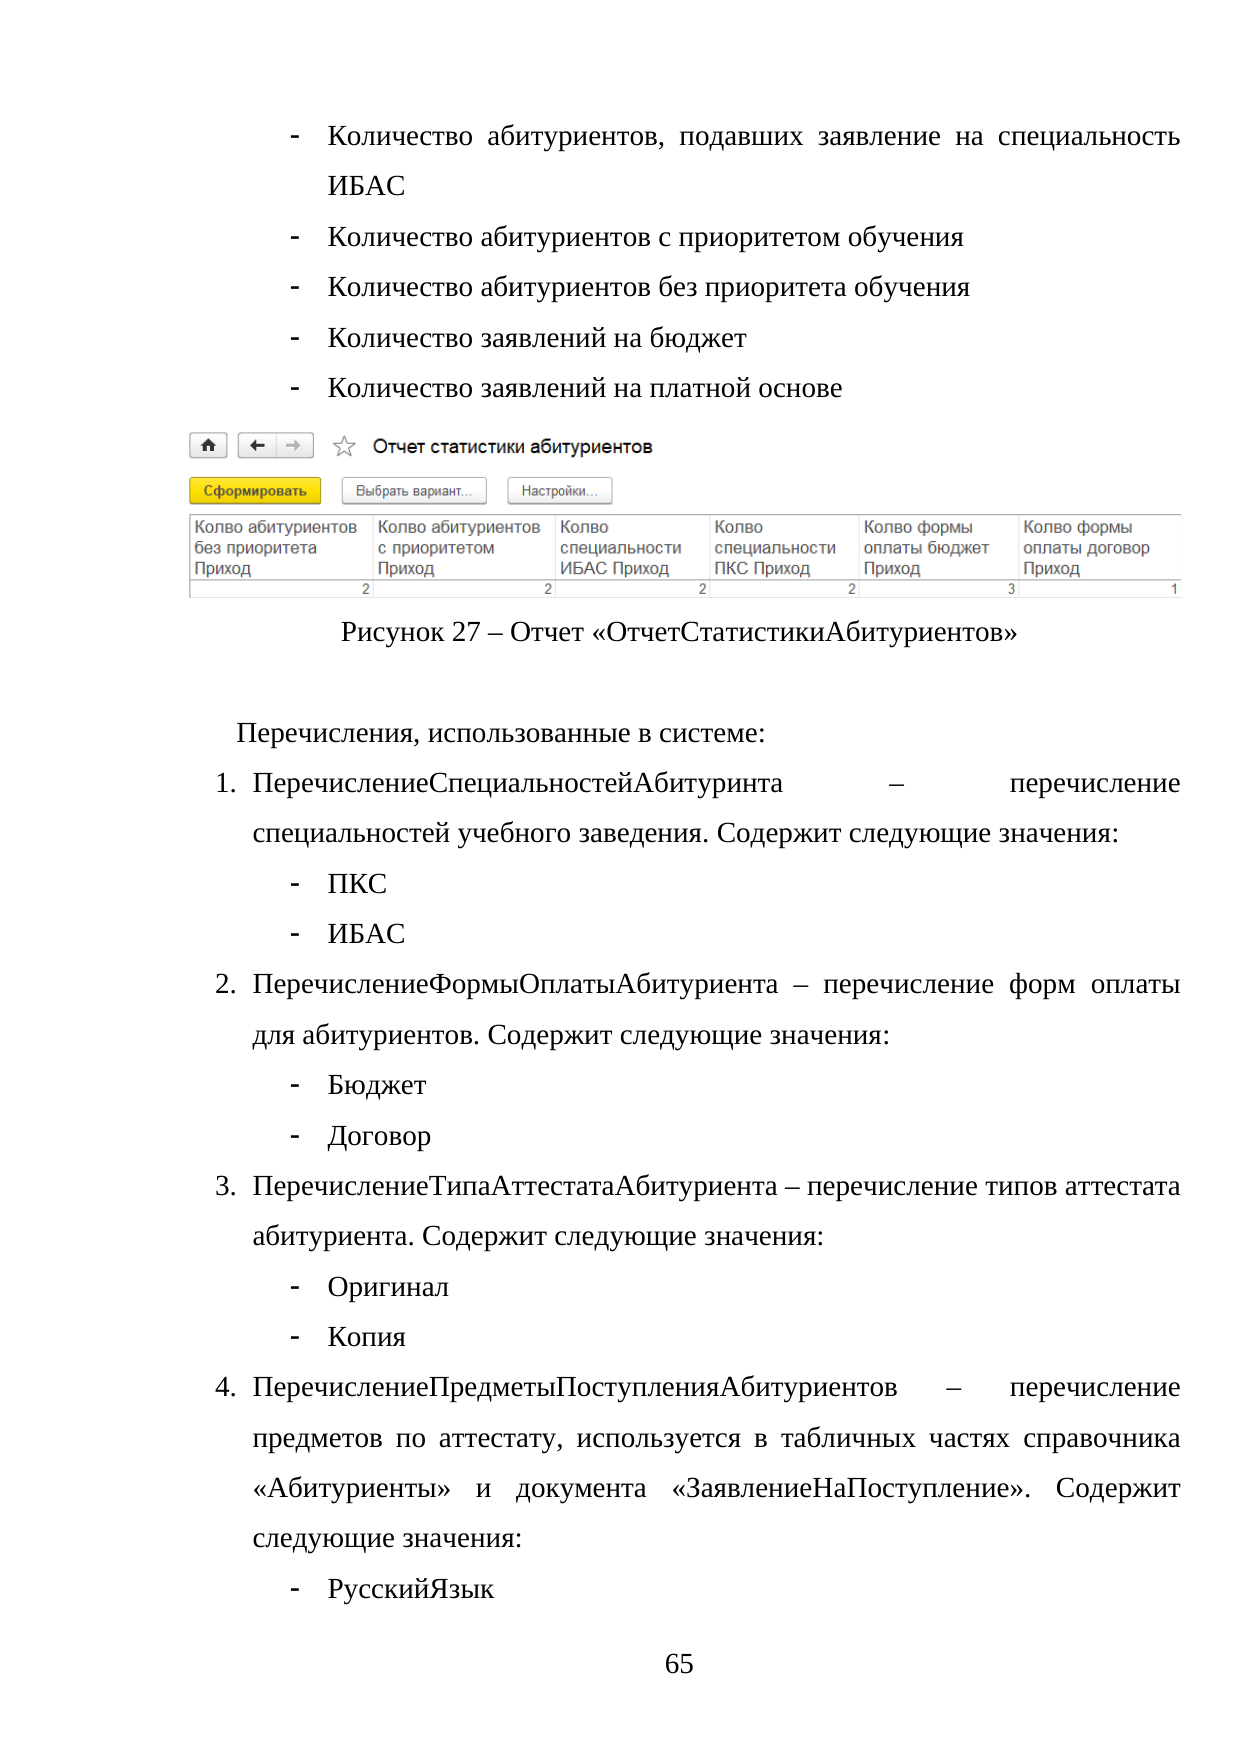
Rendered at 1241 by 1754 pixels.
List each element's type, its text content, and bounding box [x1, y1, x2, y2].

list Количество заявлений на бюджет [290, 320, 1181, 353]
list ПеречислениеПредметыПоступленияАбитуриентов – перечисление предметов по аттестату, используется в табличных частях справочника «Абитуриенты» и документа «ЗаявлениеНаПоступление». Содержит следующие значения: [215, 1369, 1181, 1554]
list ПеречислениеФормыОплатыАбитуриента – перечисление форм оплаты для абитуриентов. Содержит следующие значения: [215, 967, 1181, 1051]
text Перечисления, использованные в системе: [177, 715, 1181, 748]
list ИБАС [290, 916, 1181, 950]
list Копия [290, 1319, 1181, 1353]
picture [177, 420, 1182, 598]
text Рисунок 27 – Отчет «ОтчетСтатистикиАбитуриентов» [177, 614, 1181, 648]
list ПКС [290, 866, 1181, 899]
list Количество абитуриентов, подавших заявление на специальность ИБАС [290, 118, 1181, 202]
list Количество абитуриентов без приоритета обучения [290, 269, 1181, 303]
list ПеречислениеСпециальностейАбитуринта – перечисление специальностей учебного заведения. Содержит следующие значения: [215, 765, 1181, 849]
list РусскийЯзык [290, 1571, 1181, 1604]
list Оригинал [290, 1269, 1181, 1302]
list Договор [290, 1118, 1181, 1151]
list ПеречислениеТипаАттестатаАбитуриента – перечисление типов аттестата абитуриента. Содержит следующие значения: [215, 1168, 1181, 1252]
list Количество абитуриентов с приоритетом обучения [290, 219, 1181, 252]
list Бюджет [290, 1067, 1181, 1101]
list Количество заявлений на платной основе [290, 370, 1181, 404]
